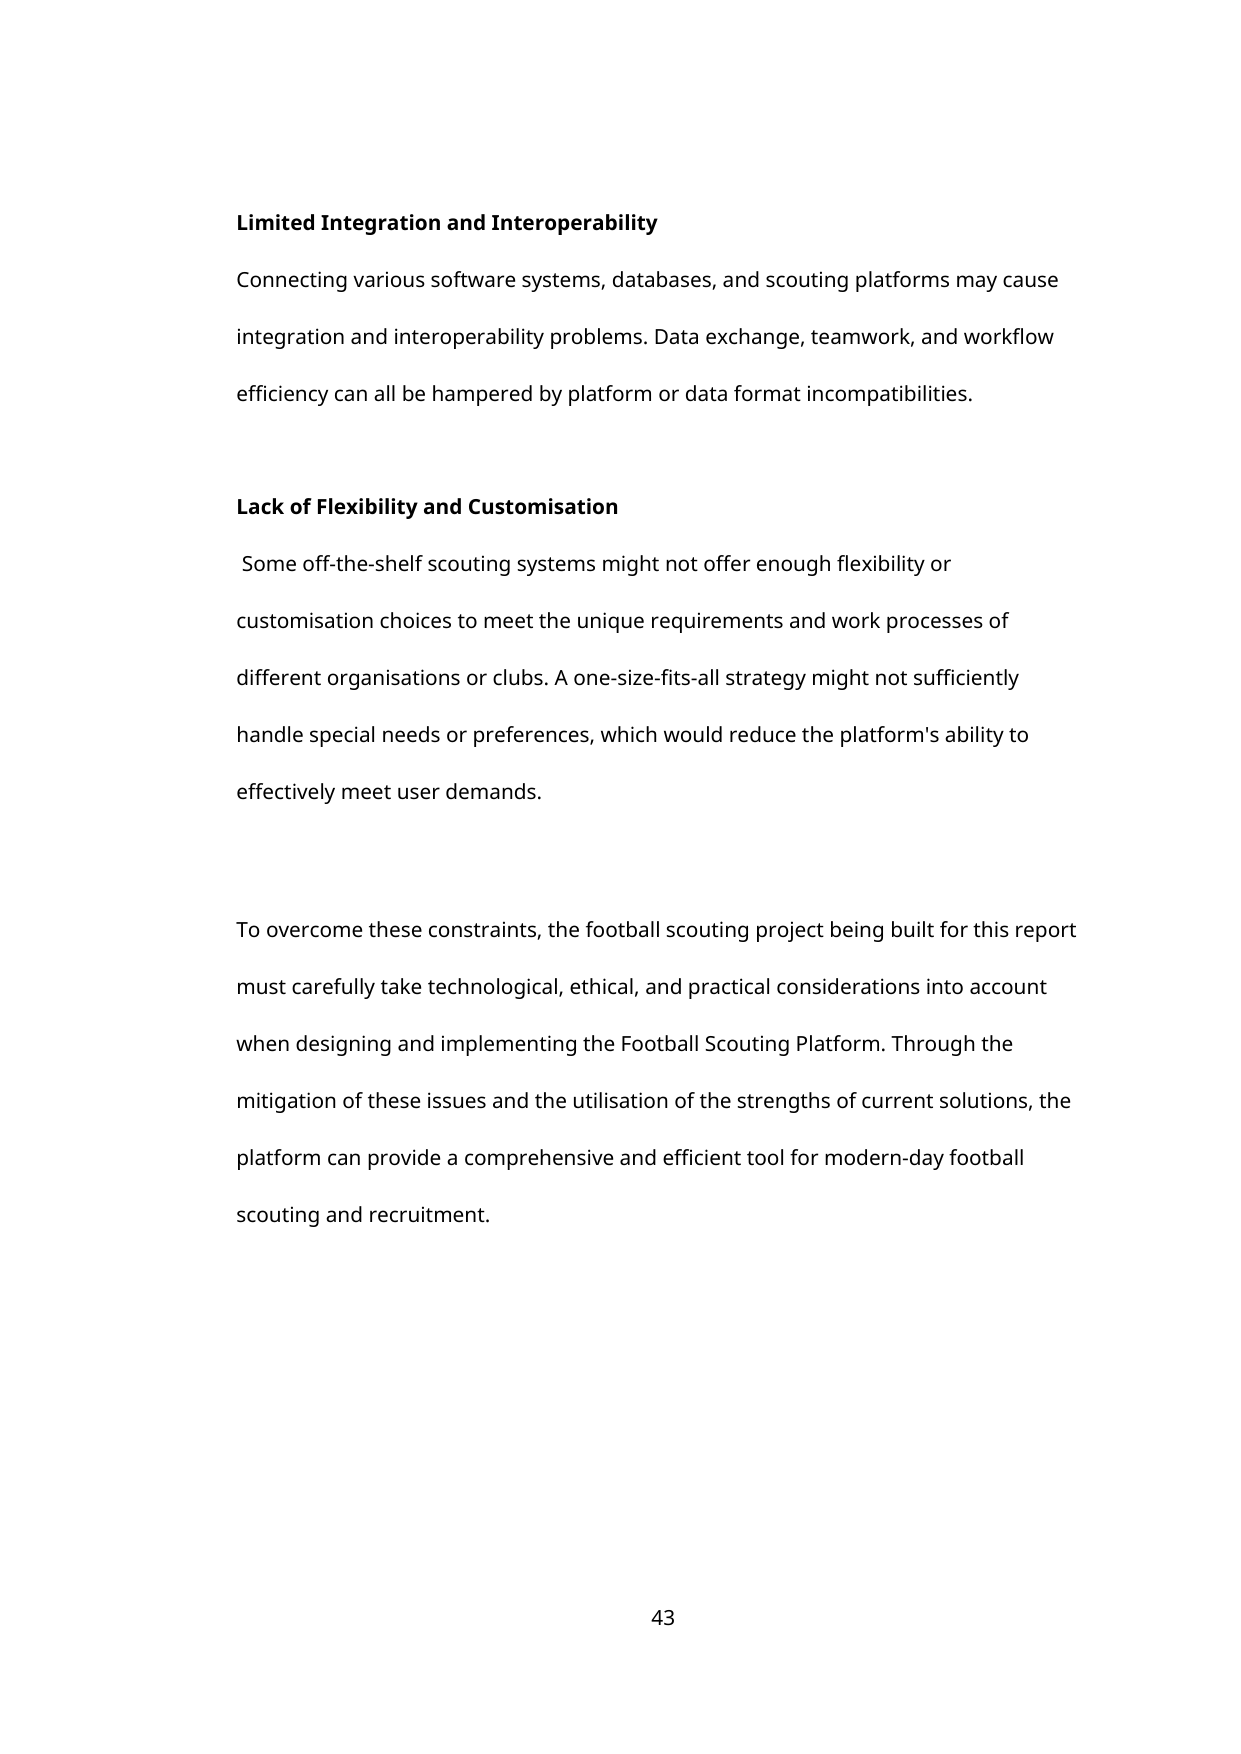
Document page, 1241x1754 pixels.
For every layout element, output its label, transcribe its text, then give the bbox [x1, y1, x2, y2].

text To overcome these constraints, the football scouting project being built for this report must carefully take technological, ethical, and practical considerations into account when designing and implementing the Football Scouting Platform. Through the mitigation of these issues and the utilisation of the strengths of current solutions, the platform can provide a comprehensive and efficient tool for modern-day football scouting and recruitment. [236, 916, 1090, 1228]
text Limited Integration and Interoperability [236, 208, 1090, 237]
text Some off-the-shelf scouting systems might not offer enough flexibility or customisation choices to meet the unique requirements and work processes of different organisations or clubs. A one-size-fits-all strategy might not sufficiently handle special needs or preferences, which would reduce the platform's ability to effectively meet user demands. [236, 549, 1090, 805]
text Connecting various software systems, databases, and scouting platforms may cause integration and interoperability problems. Data exchange, teamwork, and workflow efficiency can all be hampered by platform or data format incompatibilities. Lack of Flexibility and Customisation [236, 265, 1090, 521]
